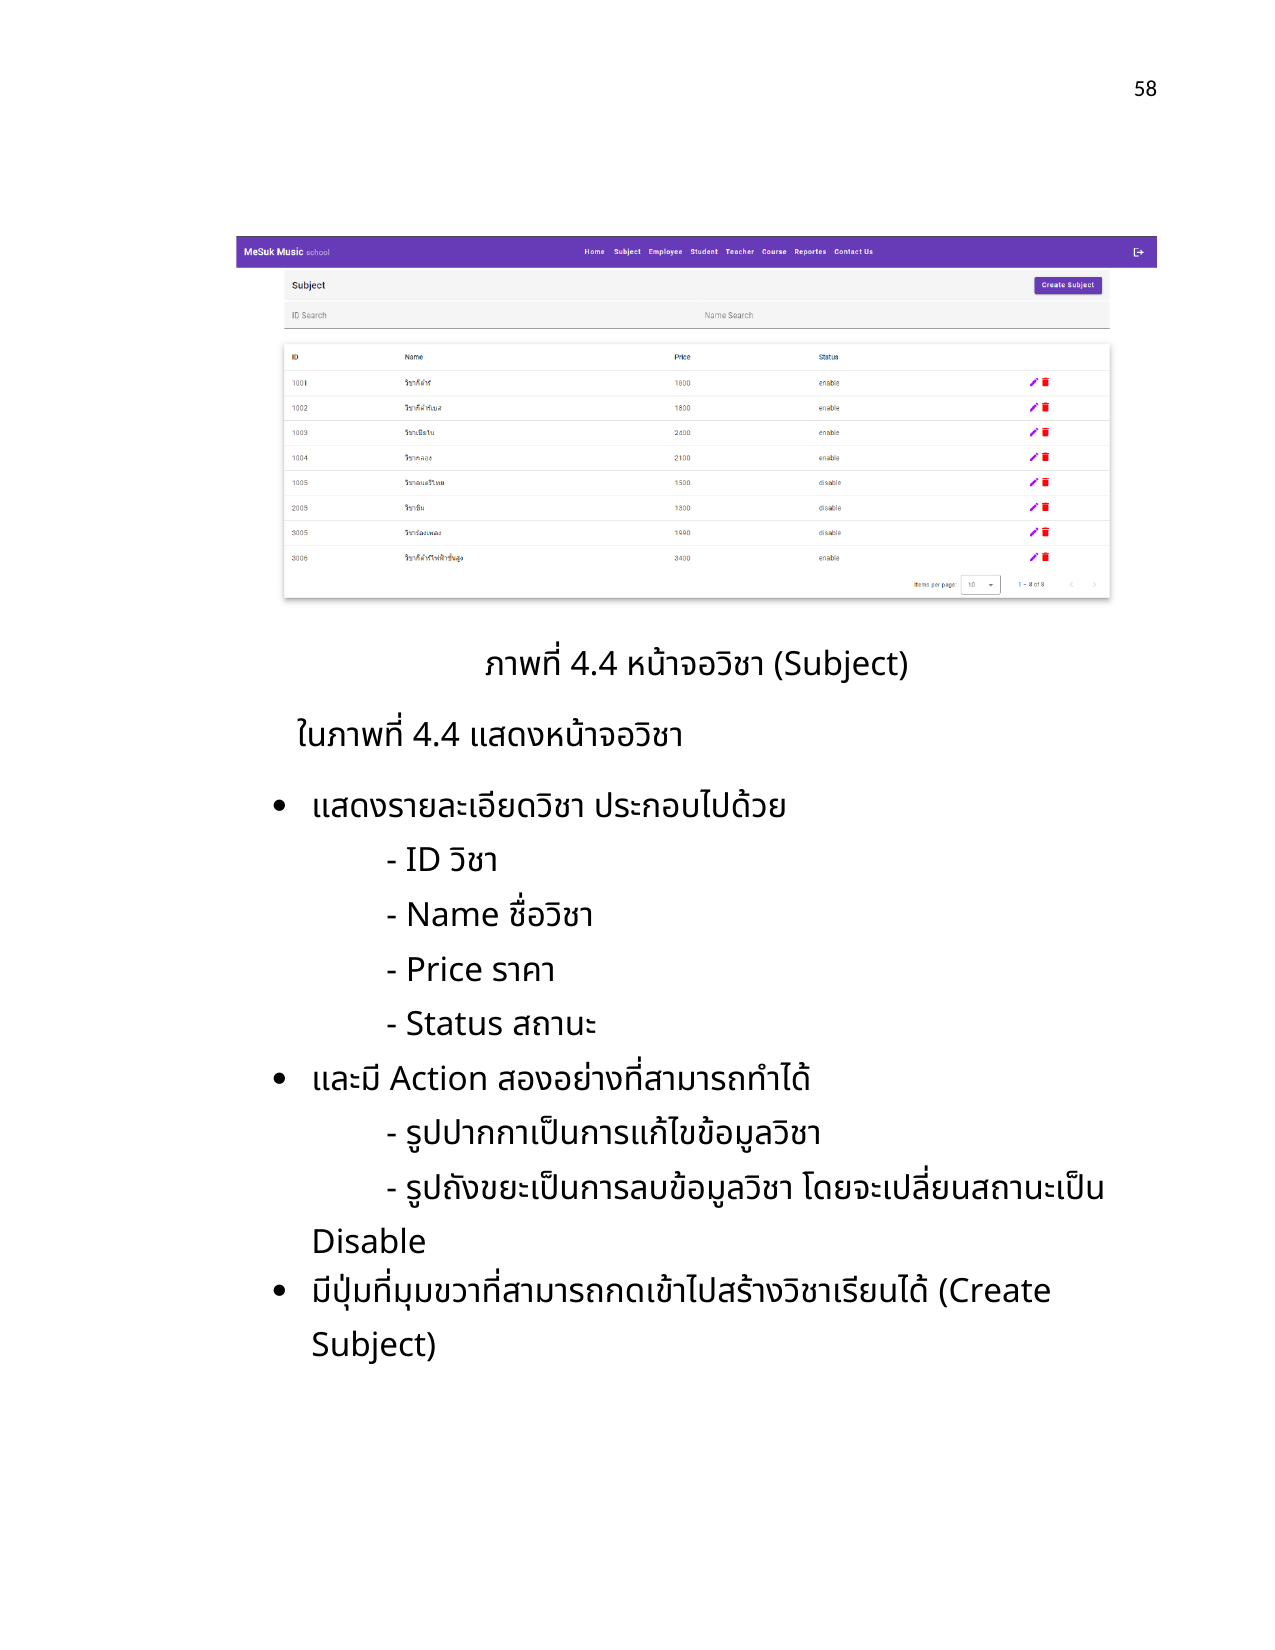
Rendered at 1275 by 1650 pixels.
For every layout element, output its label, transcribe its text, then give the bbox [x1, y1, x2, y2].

list - รูปถังขยะเป็นการลบข้อมูลวิชา โดยจะเปลี่ยนสถานะเป็น Disable [311, 1164, 1157, 1263]
list และมี Action สองอย่างที่สามารถทำได้ [274, 1054, 1157, 1105]
list - Price ราคา [311, 945, 1157, 996]
list มีปุ่มที่มุมขวาที่สามารถกดเข้าไปสร้างวิชาเรียนได้ (Create Subject) [274, 1267, 1157, 1366]
list - รูปปากกาเป็นการแก้ไขข้อมูลวิชา [311, 1109, 1157, 1160]
list - Name ชื่อวิชา [311, 891, 1157, 941]
text ภาพที่ 4.4 หน้าจอวิชา (Subject) [236, 639, 1157, 690]
list - Status สถานะ [311, 1000, 1157, 1051]
list - ID วิชา [311, 836, 1157, 887]
picture [236, 236, 1157, 621]
list แสดงรายละเอียดวิชา ประกอบไปด้วย [274, 782, 1157, 832]
text ในภาพที่ 4.4 แสดงหน้าจอวิชา [236, 711, 1157, 761]
